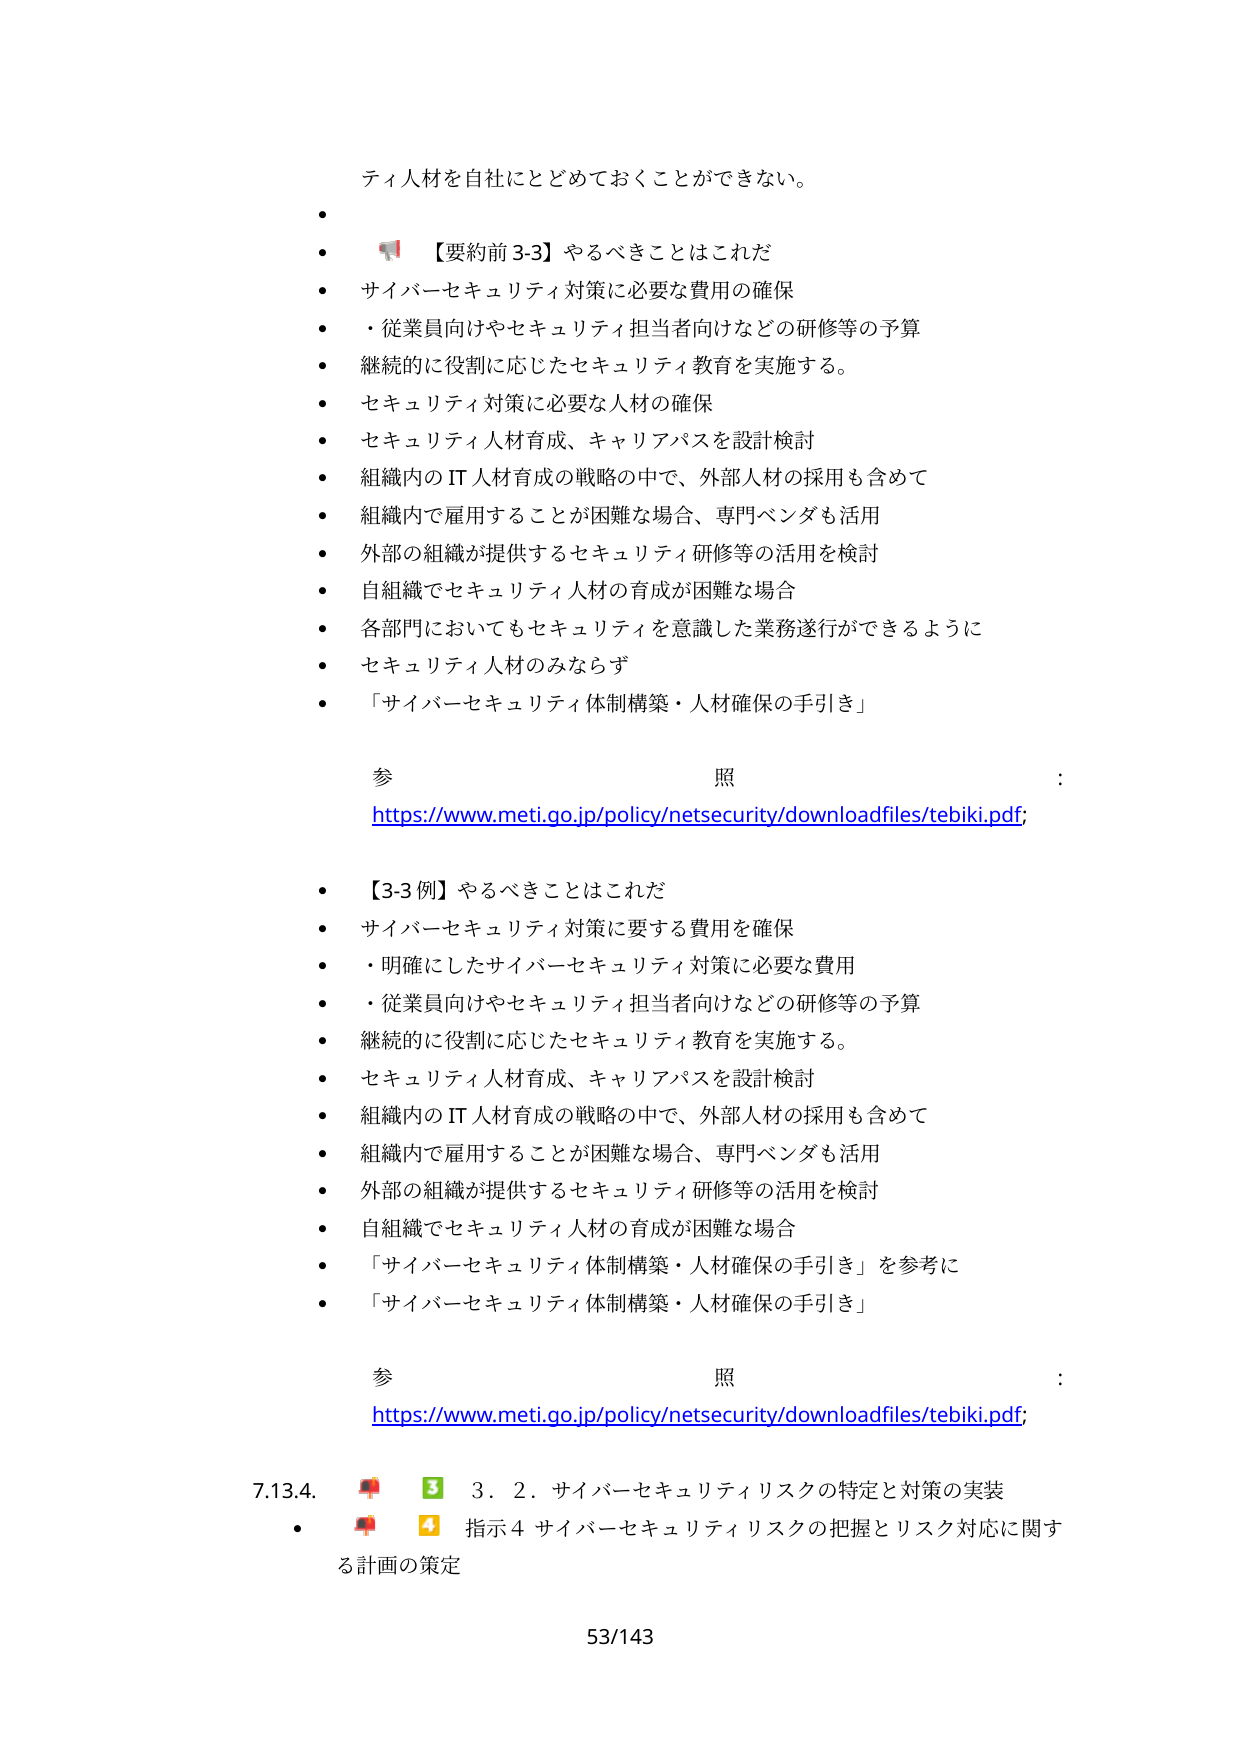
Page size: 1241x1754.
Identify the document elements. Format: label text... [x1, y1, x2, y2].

list ３．２．サイバーセキュリティリスクの特定と対策の実装 [252, 1471, 1063, 1508]
picture [379, 240, 401, 261]
list 外部の組織が提供するセキュリティ研修等の活用を検討 [319, 1171, 1063, 1208]
list 参照: https://www.meti.go.jp/policy/netsecurity/downloadfiles/tebiki.pdf; [372, 1358, 1063, 1433]
list サイバーセキュリティ対策に必要な費用の確保 [319, 271, 1063, 308]
list セキュリティ対策に必要な人材の確保 [319, 383, 1063, 421]
list 外部の組織が提供するセキュリティ研修等の活用を検討 [319, 533, 1063, 571]
list サイバーセキュリティ対策に要する費用を確保 [319, 908, 1063, 946]
list 組織内のIT人材育成の戦略の中で、外部人材の採用も含めて [319, 458, 1063, 496]
list 【3-3例】やるべきことはこれだ [319, 871, 1063, 908]
list 参照: https://www.meti.go.jp/policy/netsecurity/downloadfiles/tebiki.pdf; [372, 758, 1063, 833]
list 指示４ サイバーセキュリティリスクの把握とリスク対応に関する計画の策定 [294, 1508, 1063, 1583]
list 組織内のIT人材育成の戦略の中で、外部人材の採用も含めて [319, 1096, 1063, 1133]
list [319, 158, 1063, 196]
picture [358, 1477, 380, 1499]
list 【要約前3-3】やるべきことはこれだ [319, 233, 1063, 271]
list セキュリティ人材のみならず [319, 646, 1063, 683]
picture [418, 1515, 440, 1536]
list 各部門においてもセキュリティを意識した業務遂行ができるように [319, 608, 1063, 646]
list 継続的に役割に応じたセキュリティ教育を実施する。 [319, 346, 1063, 383]
picture [354, 1515, 376, 1536]
list ・明確にしたサイバーセキュリティ対策に必要な費用 [319, 946, 1063, 983]
list 「サイバーセキュリティ体制構築・人材確保の手引き」 [319, 683, 1063, 721]
list 自組織でセキュリティ人材の育成が困難な場合 [319, 1208, 1063, 1246]
list 「サイバーセキュリティ体制構築・人材確保の手引き」 [319, 1283, 1063, 1321]
list セキュリティ人材育成、キャリアパスを設計検討 [319, 421, 1063, 458]
list セキュリティ人材育成、キャリアパスを設計検討 [319, 1058, 1063, 1096]
list 組織内で雇用することが困難な場合、専門ベンダも活用 [319, 1133, 1063, 1171]
list ・従業員向けやセキュリティ担当者向けなどの研修等の予算 [319, 983, 1063, 1021]
list 継続的に役割に応じたセキュリティ教育を実施する。 [319, 1021, 1063, 1058]
picture [422, 1477, 444, 1499]
list 組織内で雇用することが困難な場合、専門ベンダも活用 [319, 496, 1063, 533]
list 自組織でセキュリティ人材の育成が困難な場合 [319, 571, 1063, 608]
list 「サイバーセキュリティ体制構築・人材確保の手引き」を参考に [319, 1246, 1063, 1283]
list ・従業員向けやセキュリティ担当者向けなどの研修等の予算 [319, 308, 1063, 346]
